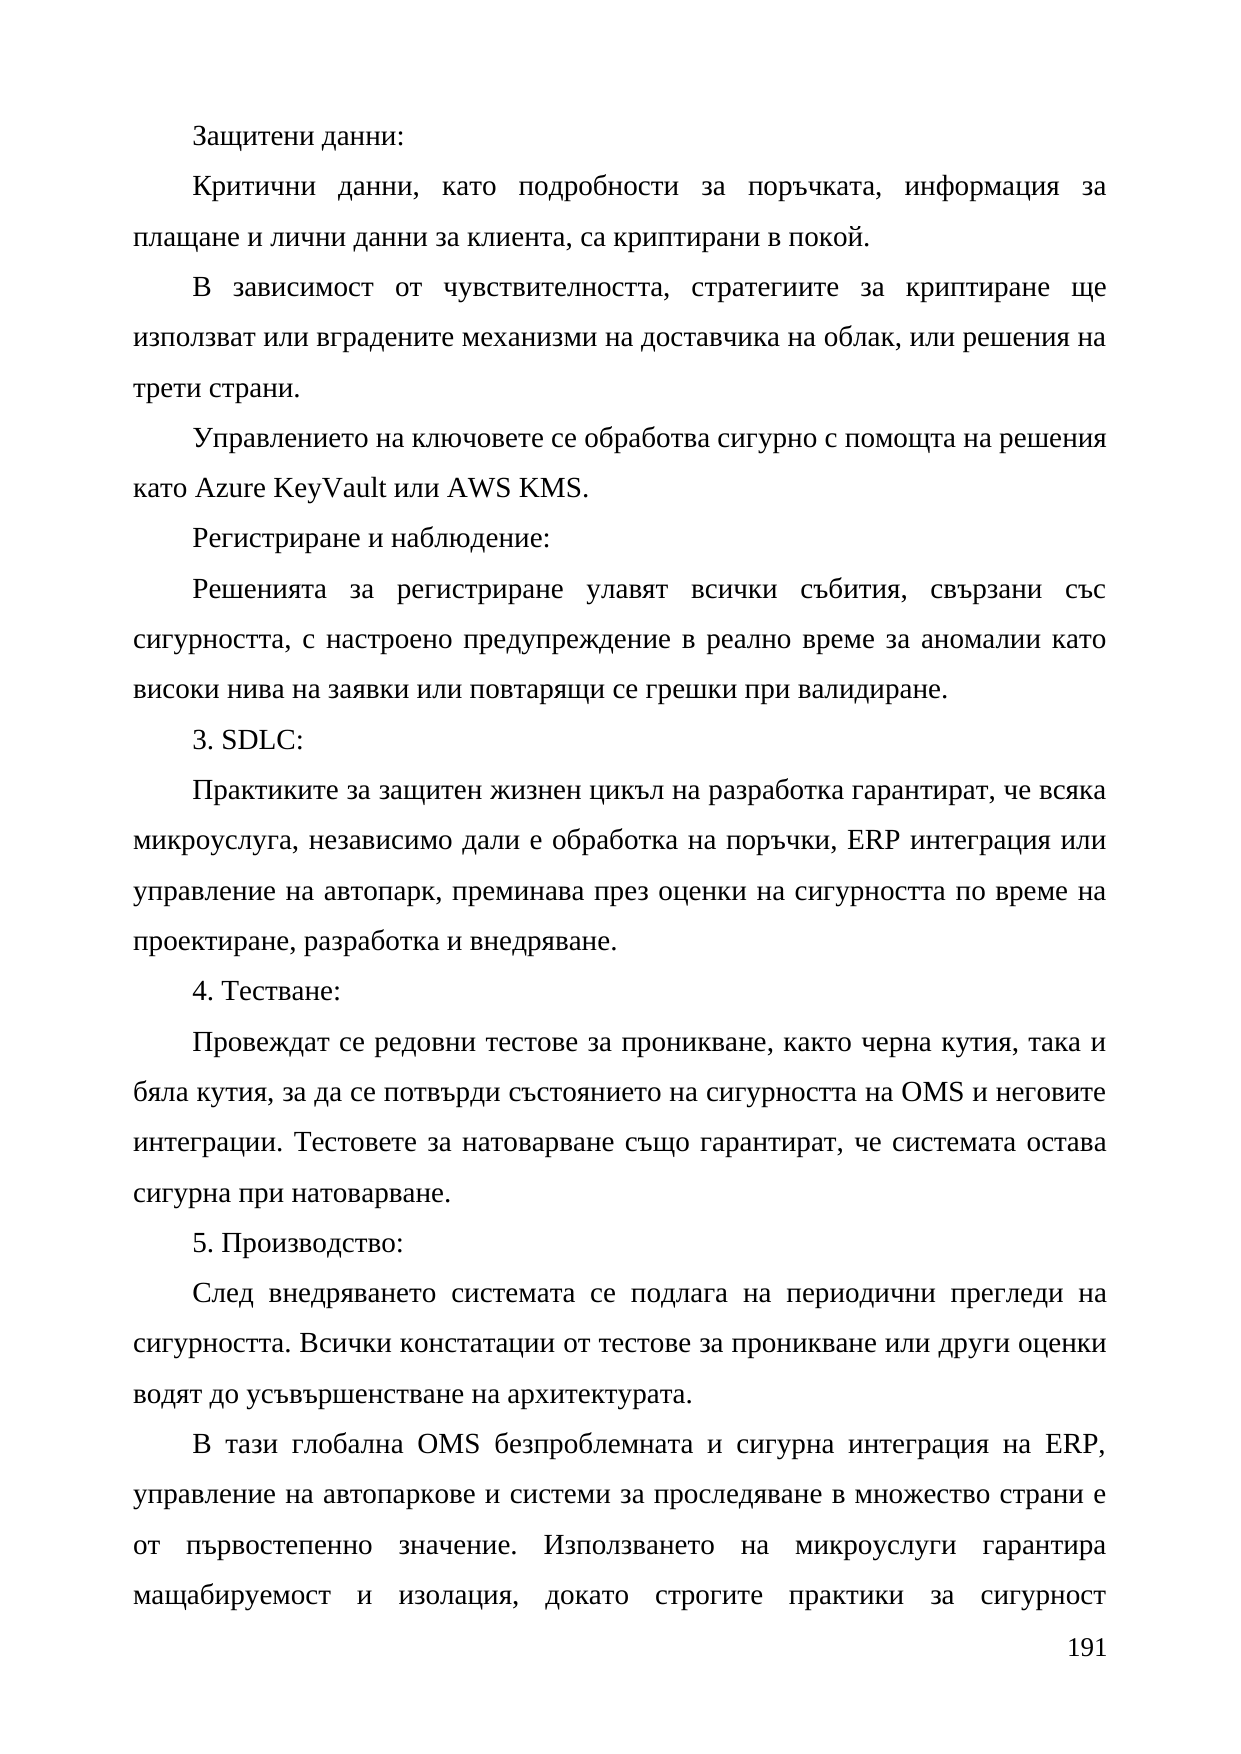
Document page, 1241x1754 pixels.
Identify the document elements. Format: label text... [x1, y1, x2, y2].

text 4. Тестване: [133, 973, 1107, 1007]
text Практиките за защитен жизнен цикъл на разработка гарантират, че всяка микроуслуга, независимо дали е обработка на поръчки, ERP интеграция или управление на автопарк, преминава през оценки на сигурността по време на проектиране, разработка и внедряване. [133, 772, 1107, 957]
text След внедряването системата се подлага на периодични прегледи на сигурността. Всички констатации от тестове за проникване или други оценки водят до усъвършенстване на архитектурата. [133, 1275, 1107, 1409]
text 3. SDLC: [133, 722, 1107, 755]
text 5. Производство: [133, 1225, 1107, 1258]
text Защитени данни: [133, 118, 1107, 152]
text Критични данни, като подробности за поръчката, информация за плащане и лични данни за клиента, са криптирани в покой. [133, 168, 1107, 252]
text Управлението на ключовете се обработва сигурно с помощта на решения като Azure KeyVault или AWS KMS. [133, 420, 1107, 504]
text Провеждат се редовни тестове за проникване, както черна кутия, така и бяла кутия, за да се потвърди състоянието на сигурността на OMS и неговите интеграции. Тестовете за натоварване също гарантират, че системата остава сигурна при натоварване. [133, 1024, 1107, 1208]
text Решенията за регистриране улавят всички събития, свързани със сигурността, с настроено предупреждение в реално време за аномалии като високи нива на заявки или повтарящи се грешки при валидиране. [133, 571, 1107, 705]
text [133, 1426, 1107, 1611]
text Регистриране и наблюдение: [133, 521, 1107, 554]
text В зависимост от чувствителността, стратегиите за криптиране ще използват или вградените механизми на доставчика на облак, или решения на трети страни. [133, 269, 1107, 403]
